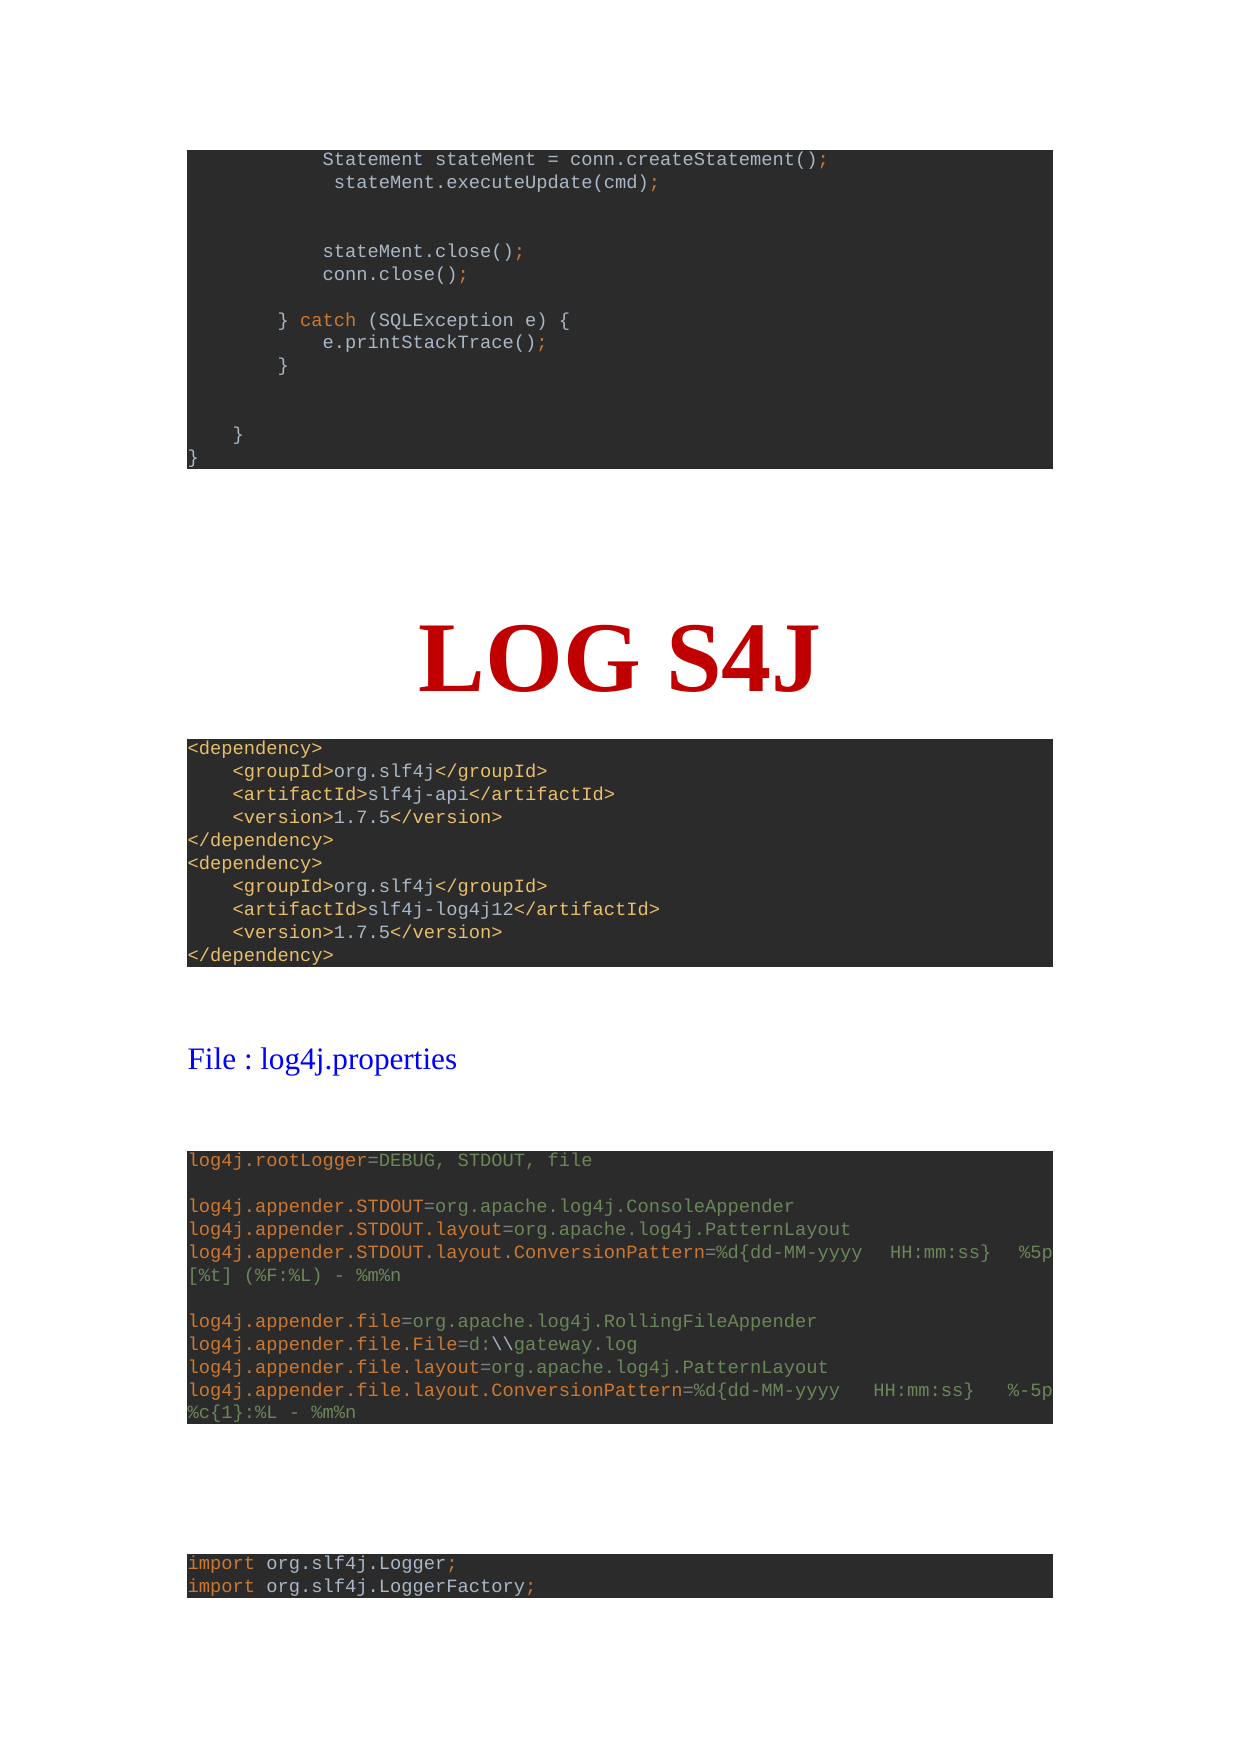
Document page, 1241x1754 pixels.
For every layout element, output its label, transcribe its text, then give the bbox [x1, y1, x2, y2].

text log4j.rootLogger=DEBUG, STDOUT, file log4j.appender.STDOUT=org.apache.log4j.ConsoleAppender log4j.appender.STDOUT.layout=org.apache.log4j.PatternLayout log4j.appender.STDOUT.layout.ConversionPattern=%d{dd-MM-yyyy HH:mm:ss} %5p [%t] (%F:%L) - %m%n log4j.appender.file=org.apache.log4j.RollingFileAppender log4j.appender.file.File=d:\\gateway.log log4j.appender.file.layout=org.apache.log4j.PatternLayout log4j.appender.file.layout.ConversionPattern=%d{dd-MM-yyyy HH:mm:ss} %-5p %c{1}:%L - %m%n [187, 1151, 1053, 1424]
text <dependency> <groupId>org.slf4j</groupId> <artifactId>slf4j-api</artifactId> <version>1.7.5</version> </dependency> <dependency> <groupId>org.slf4j</groupId> <artifactId>slf4j-log4j12</artifactId> <version>1.7.5</version> </dependency> [187, 739, 1053, 967]
text File : log4j.properties [187, 1040, 1053, 1076]
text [187, 150, 1053, 469]
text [187, 1554, 1053, 1598]
text LOG S4J [187, 598, 1053, 713]
